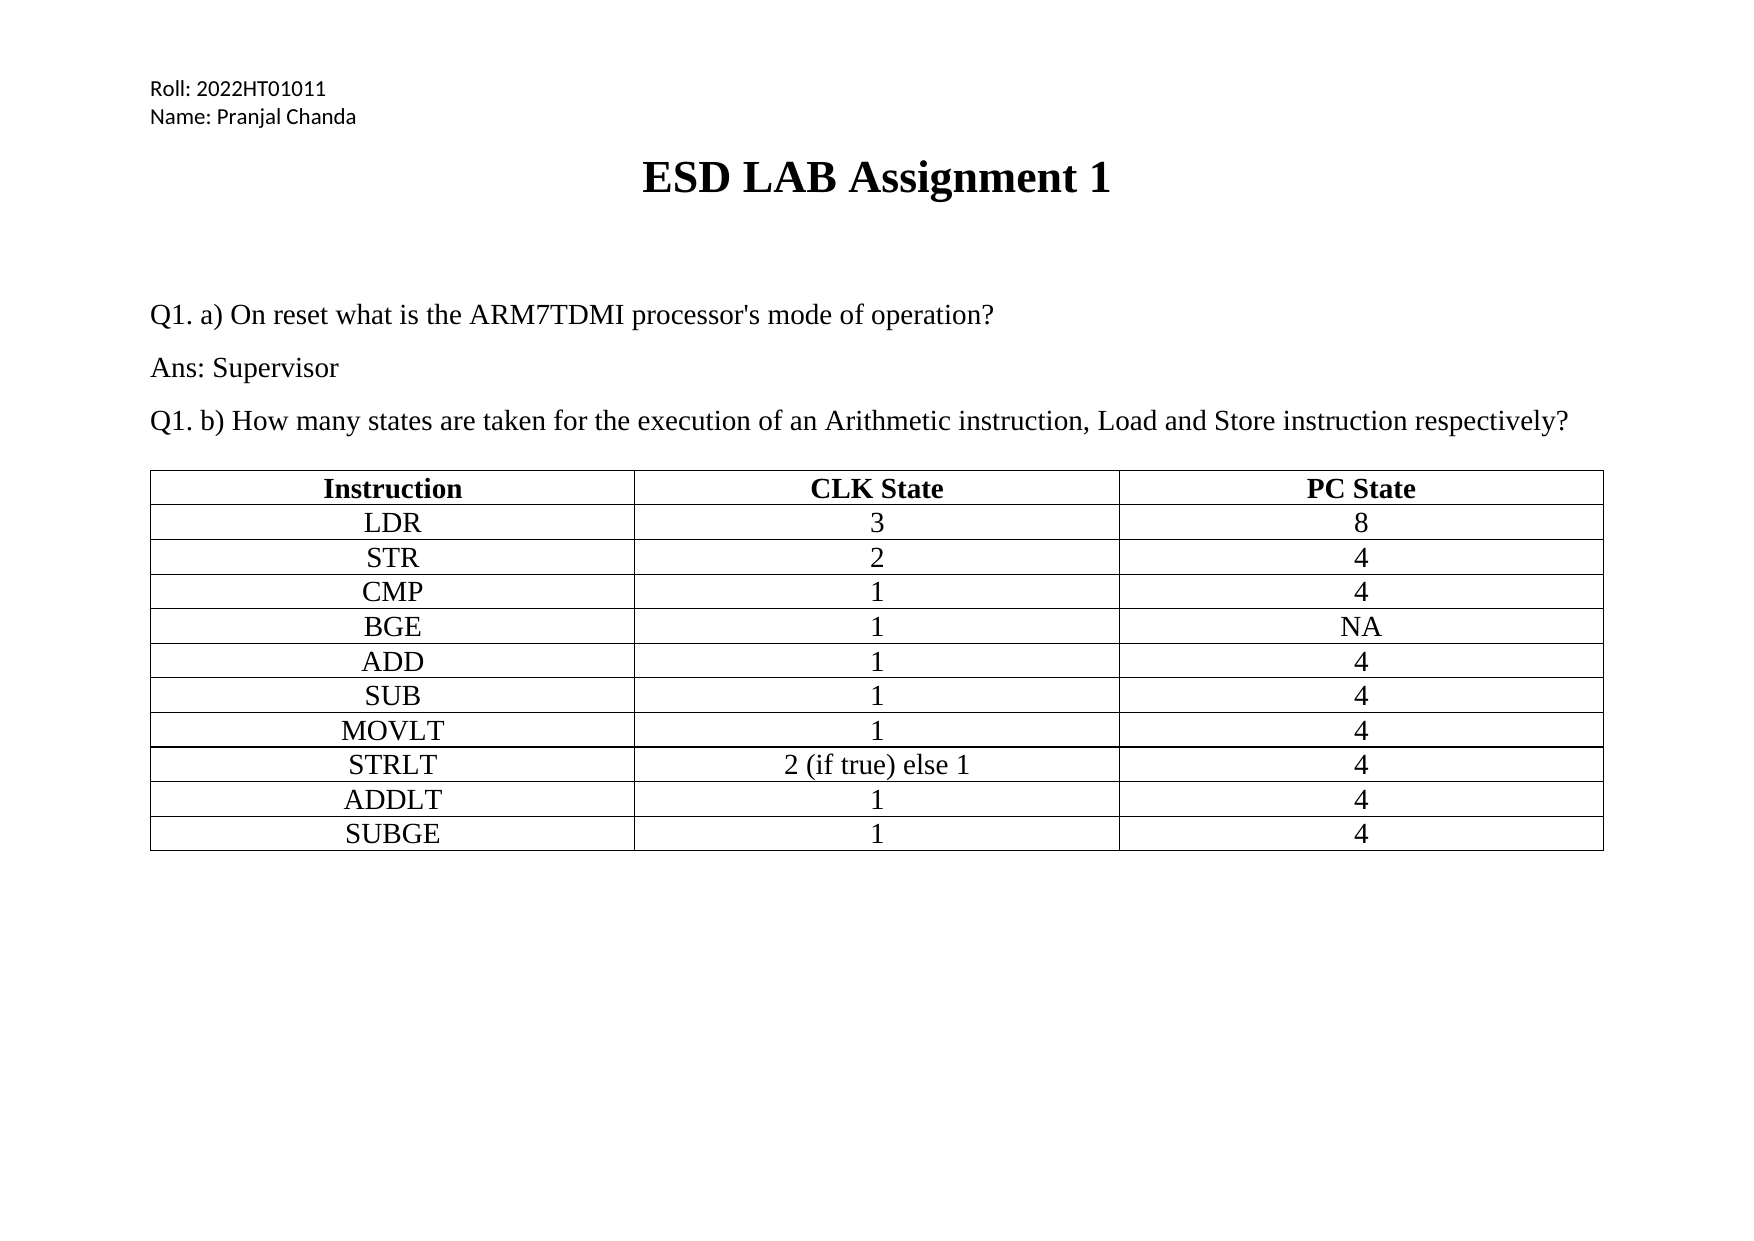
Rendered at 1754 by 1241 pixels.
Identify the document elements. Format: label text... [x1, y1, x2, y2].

table_cell 8 [1120, 505, 1603, 539]
table_cell STR [151, 540, 634, 573]
table_header PC State [1120, 471, 1603, 504]
text Q1. b) How many states are taken for the execution of an Arithmetic instruction, Load and Store instruction respectively? [150, 403, 1604, 436]
table_cell STRLT [151, 748, 634, 781]
table_cell 1 [635, 817, 1119, 850]
table_cell 1 [635, 644, 1119, 677]
table_cell LDR [151, 505, 634, 539]
table_cell 1 [635, 782, 1119, 816]
table_cell MOVLT [151, 713, 634, 746]
table_cell CMP [151, 575, 634, 608]
table_cell 2 (if true) else 1 [635, 748, 1119, 781]
table_cell 4 [1120, 817, 1603, 850]
text Q1. a) On reset what is the ARM7TDMI processor's mode of operation? [150, 297, 1604, 331]
table_cell BGE [151, 609, 634, 643]
table_cell 4 [1120, 540, 1603, 573]
table_cell ADDLT [151, 782, 634, 816]
table_cell 4 [1120, 575, 1603, 608]
table_cell 4 [1120, 782, 1603, 816]
text ESD LAB Assignment 1 [150, 150, 1604, 203]
table_cell 1 [635, 678, 1119, 712]
table_cell 1 [635, 575, 1119, 608]
table_cell 4 [1120, 678, 1603, 712]
table_cell 3 [635, 505, 1119, 539]
table_header CLK State [635, 471, 1119, 504]
table_cell SUB [151, 678, 634, 712]
table_cell 1 [635, 609, 1119, 643]
table_cell ADD [151, 644, 634, 677]
table_cell 4 [1120, 748, 1603, 781]
table_cell 4 [1120, 644, 1603, 677]
table_cell SUBGE [151, 817, 634, 850]
table_cell 2 [635, 540, 1119, 573]
text Ans: Supervisor [150, 350, 1604, 383]
table_cell 1 [635, 713, 1119, 746]
table_cell 4 [1120, 713, 1603, 746]
table_cell NA [1120, 609, 1603, 643]
table_header Instruction [151, 471, 634, 504]
